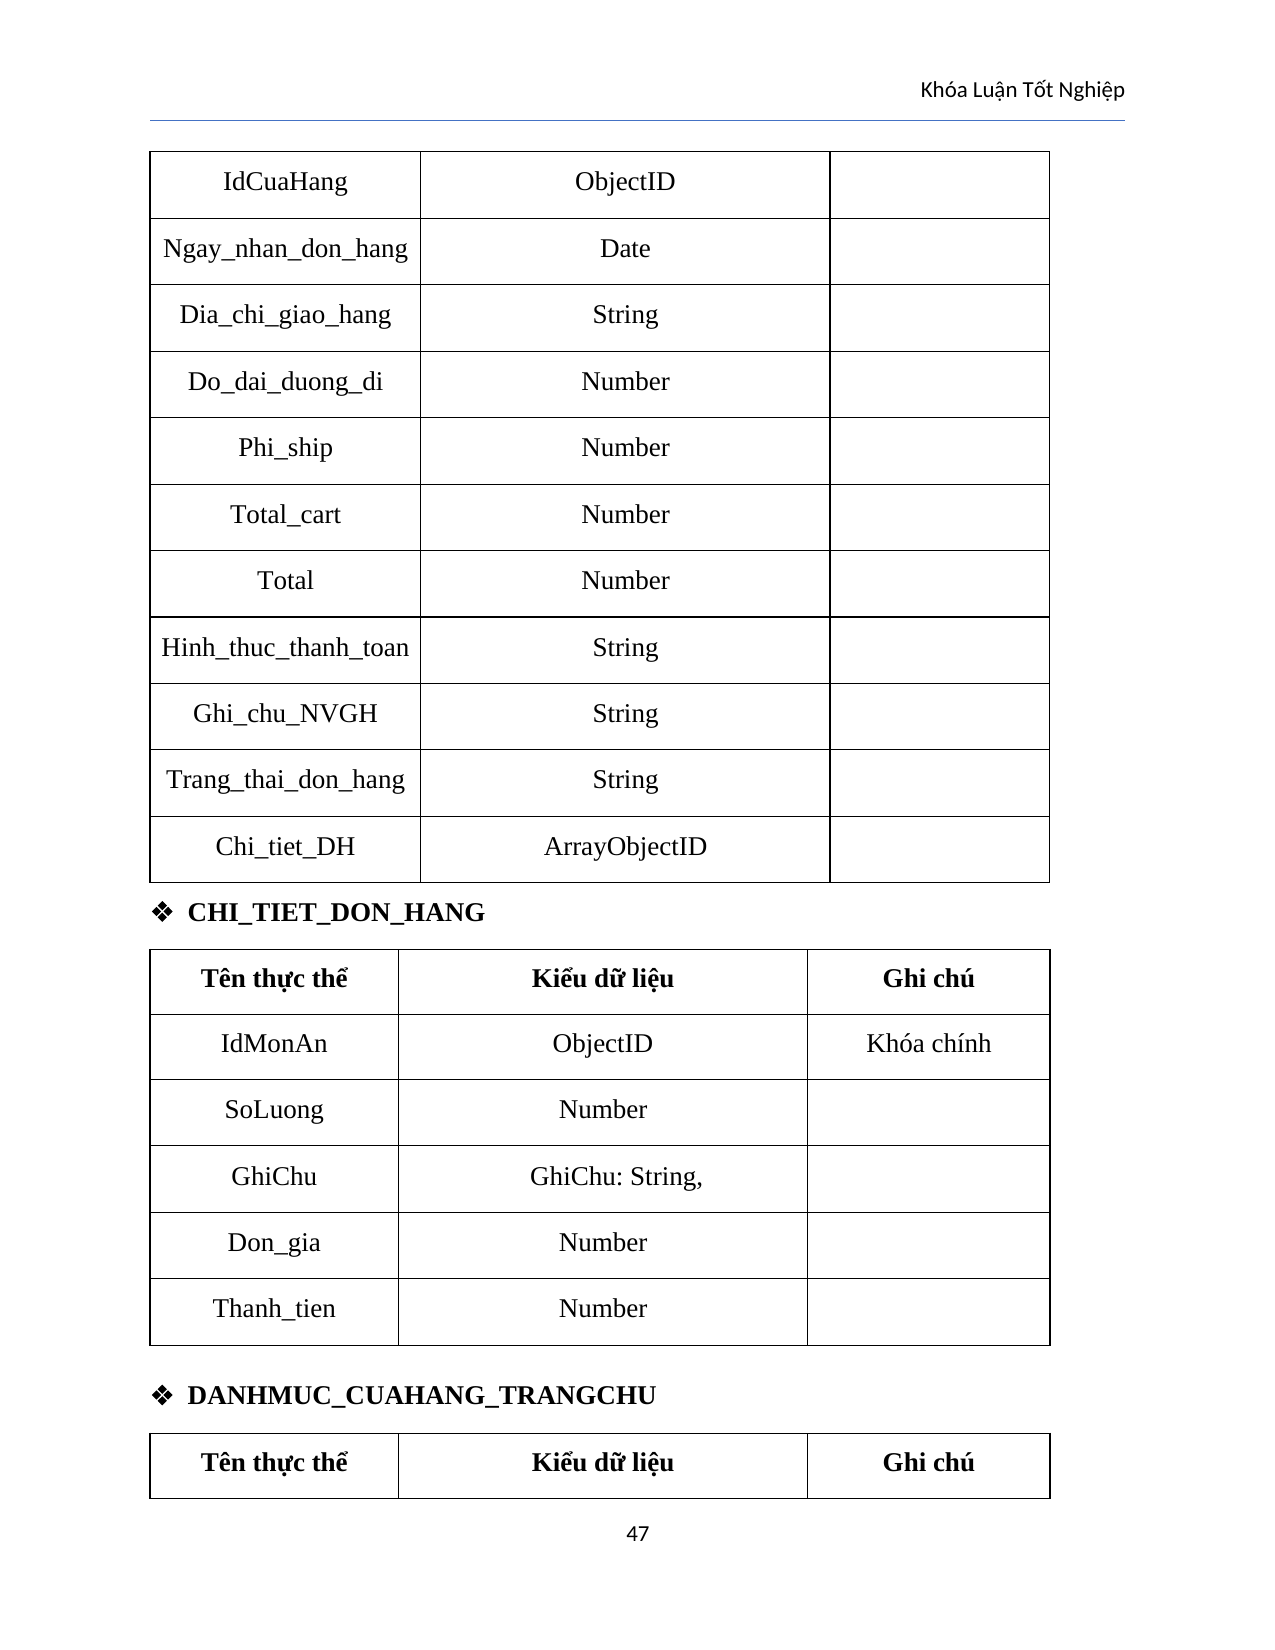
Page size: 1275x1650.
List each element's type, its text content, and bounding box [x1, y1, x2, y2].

table_cell Number [399, 1213, 807, 1278]
table_cell [831, 684, 1049, 749]
table_cell String [421, 684, 829, 749]
table_header Ghi chú [808, 950, 1049, 1014]
table_cell GhiChu: String, [399, 1146, 807, 1212]
table_cell Number [421, 551, 829, 616]
table_cell [808, 1080, 1049, 1145]
table_cell String [421, 618, 829, 683]
table_cell Date [421, 219, 829, 284]
table_cell [831, 418, 1049, 483]
table_cell Dia_chi_giao_hang [151, 285, 420, 351]
table_cell Don_gia [151, 1213, 398, 1278]
table_cell [831, 219, 1049, 284]
table_cell Number [421, 352, 829, 417]
table_cell Total_cart [151, 485, 420, 550]
table_cell ArrayObjectID [421, 817, 829, 882]
table_cell Number [421, 418, 829, 483]
table_header Ghi chú [808, 1434, 1049, 1497]
table_cell Number [399, 1279, 807, 1345]
table_cell Khóa chính [808, 1015, 1049, 1079]
table_cell IdCuaHang [151, 152, 420, 218]
table_header Kiểu dữ liệu [399, 950, 807, 1014]
table_cell ObjectID [399, 1015, 807, 1079]
table_cell [831, 285, 1049, 351]
table_cell [831, 551, 1049, 616]
table_cell [831, 485, 1049, 550]
table_cell Do_dai_duong_di [151, 352, 420, 417]
table_cell Hinh_thuc_thanh_toan [151, 618, 420, 683]
table_cell Thanh_tien [151, 1279, 398, 1345]
table_cell [831, 750, 1049, 816]
table_cell [831, 152, 1049, 218]
table_cell Number [399, 1080, 807, 1145]
list DANHMUC_CUAHANG_TRANGCHU [150, 1379, 1125, 1411]
table_cell Ghi_chu_NVGH [151, 684, 420, 749]
table_cell Total [151, 551, 420, 616]
table_cell Number [421, 485, 829, 550]
table_cell [808, 1146, 1049, 1212]
table_header Tên thực thể [151, 950, 398, 1014]
table_cell GhiChu [151, 1146, 398, 1212]
table_header Tên thực thể [151, 1434, 398, 1497]
table_cell String [421, 285, 829, 351]
list CHI_TIET_DON_HANG [150, 896, 1125, 927]
table_cell Trang_thai_don_hang [151, 750, 420, 816]
table_cell [831, 817, 1049, 882]
table_cell ObjectID [421, 152, 829, 218]
table_cell [831, 618, 1049, 683]
table_cell SoLuong [151, 1080, 398, 1145]
table_cell Phi_ship [151, 418, 420, 483]
table_cell Ngay_nhan_don_hang [151, 219, 420, 284]
table_header Kiểu dữ liệu [399, 1434, 807, 1497]
table_cell [831, 352, 1049, 417]
table_cell [808, 1213, 1049, 1278]
table_cell Chi_tiet_DH [151, 817, 420, 882]
table_cell IdMonAn [151, 1015, 398, 1079]
table_cell String [421, 750, 829, 816]
table_cell [808, 1279, 1049, 1345]
